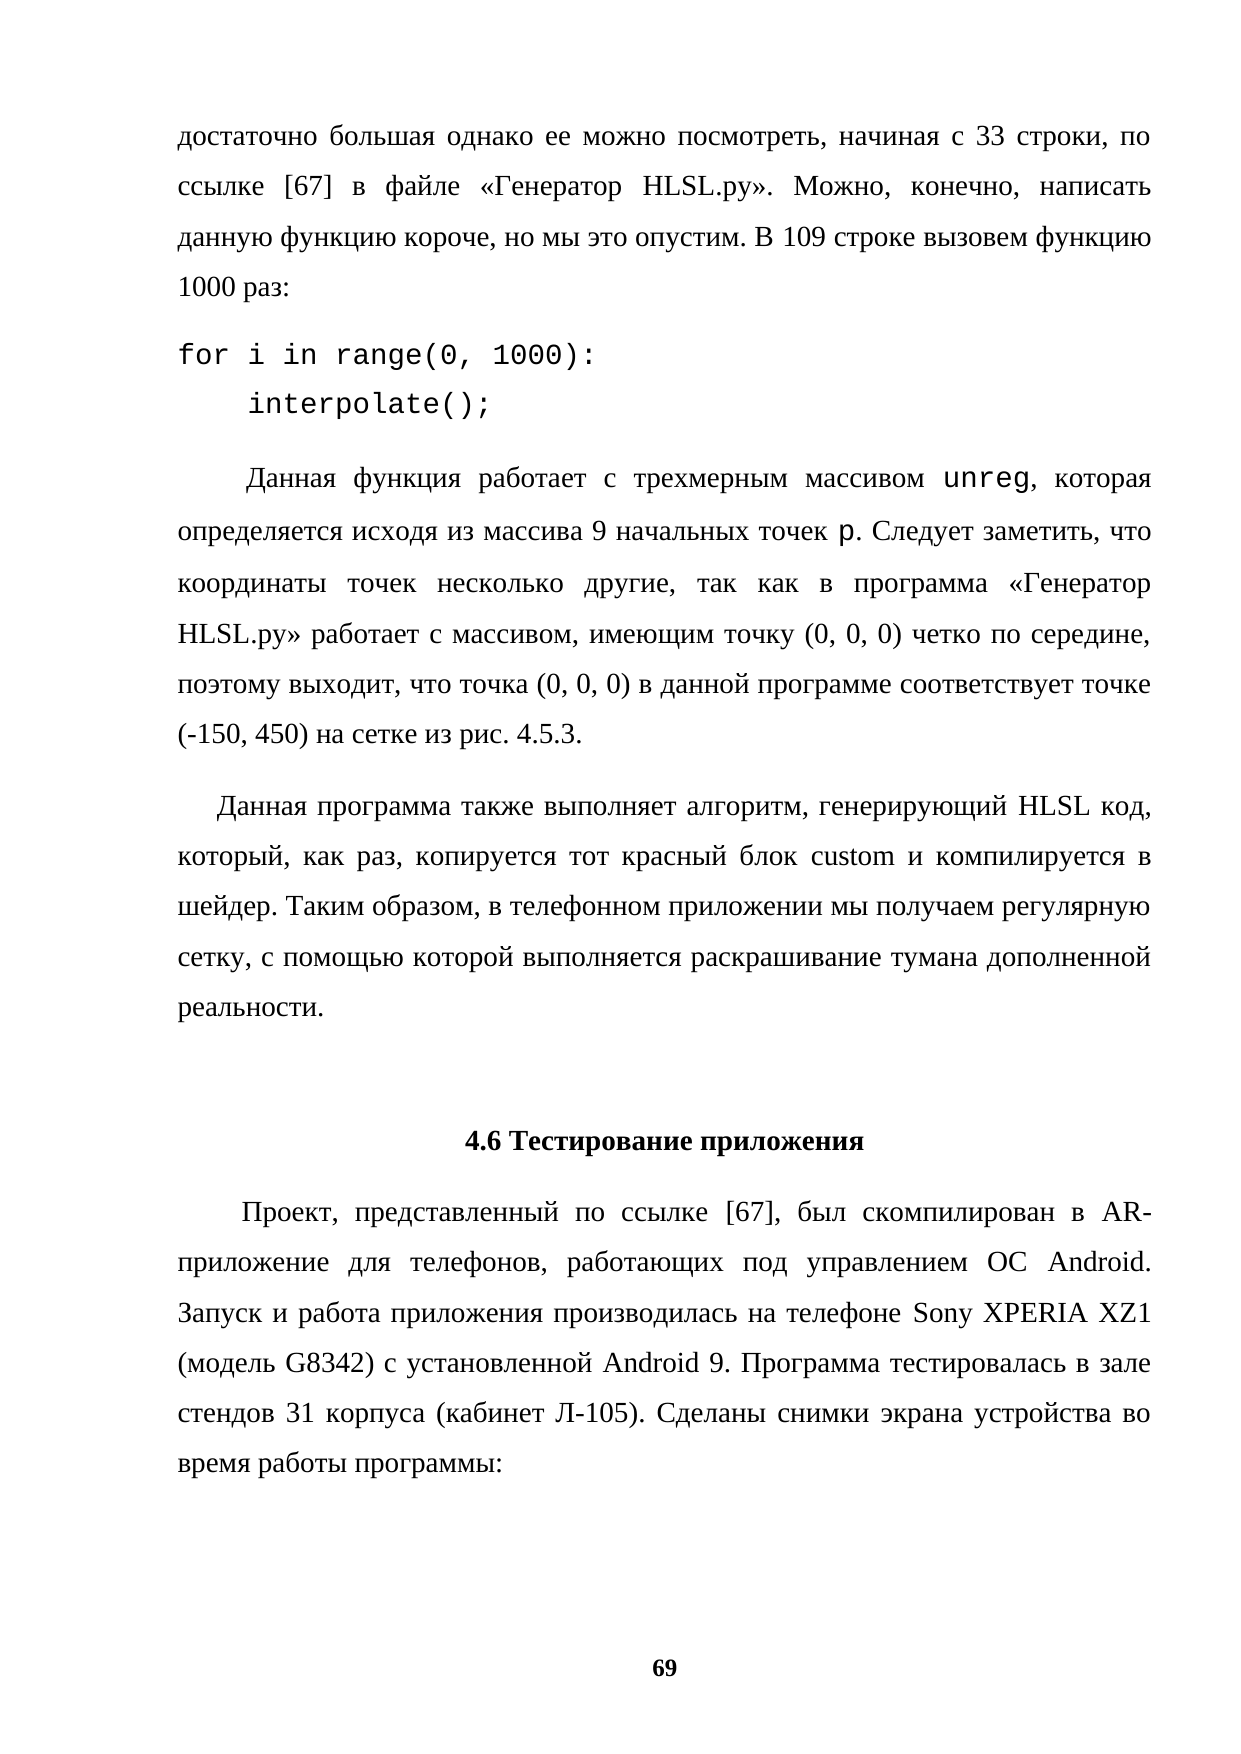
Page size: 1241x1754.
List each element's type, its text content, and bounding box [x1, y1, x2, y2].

text interpolate(); [177, 390, 1152, 423]
text for i in range(0, 1000): [177, 340, 1152, 373]
text Данная программа также выполняет алгоритм, генерирующий HLSL код, который, как раз, копируется тот красный блок custom и компилируется в шейдер. Таким образом, в телефонном приложении мы получаем регулярную сетку, с помощью которой выполняется раскрашивание тумана дополненной реальности. [177, 788, 1152, 1022]
text 4.6 Тестирование приложения [177, 1123, 1152, 1156]
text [177, 118, 1152, 303]
text Проект, представленный по ссылке [67], был скомпилирован в AR-приложение для телефонов, работающих под управлением ОС Android. Запуск и работа приложения производилась на телефоне Sony XPERIA XZ1 (модель G8342) с установленной Android 9. Программа тестировалась в зале стендов 31 корпуса (кабинет Л-105). Сделаны снимки экрана устройства во время работы программы: [177, 1194, 1152, 1479]
text Данная функция работает с трехмерным массивом unreg, которая определяется исходя из массива 9 начальных точек p. Следует заметить, что координаты точек несколько другие, так как в программа «Генератор HLSL.py» работает с массивом, имеющим точку (0, 0, 0) четко по середине, поэтому выходит, что точка (0, 0, 0) в данной программе соответствует точке (-150, 450) на сетке из рис. 4.5.3. [177, 460, 1152, 750]
